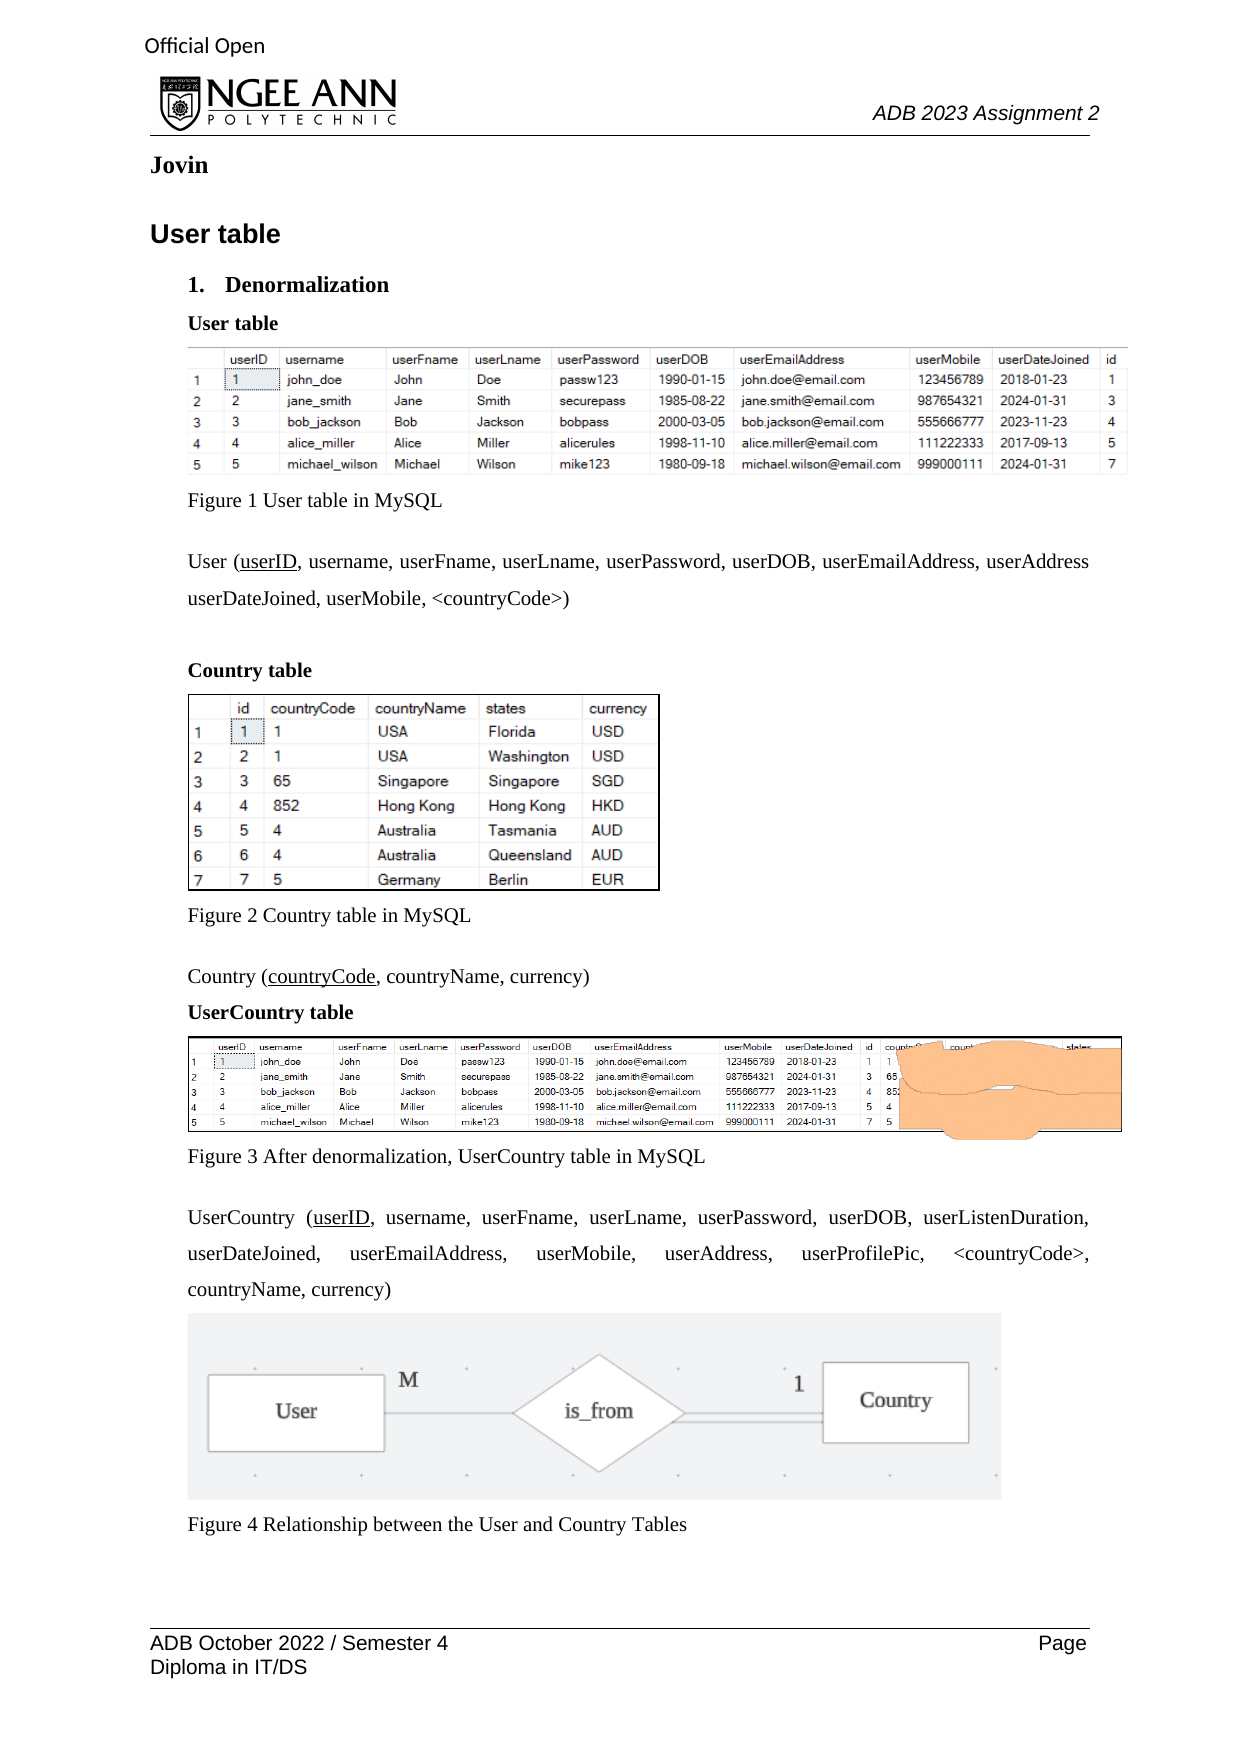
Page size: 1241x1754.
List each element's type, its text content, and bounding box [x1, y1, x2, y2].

picture [187, 346, 1128, 477]
picture [189, 695, 658, 889]
list Denormalization [187, 271, 1090, 298]
picture [187, 1313, 1002, 1500]
subtitle Jovin [150, 150, 1090, 179]
picture [189, 1035, 1132, 1140]
text UserCountry table [187, 1000, 1090, 1024]
text Country (countryCode, countryName, currency) [187, 964, 1090, 988]
text User table [187, 311, 1090, 335]
subtitle User table [150, 218, 1090, 249]
text Country table [187, 657, 1090, 682]
picture [150, 75, 402, 133]
text User (userID, username, userFname, userLname, userPassword, userDOB, userEmailAddress, userAddress userDateJoined, userMobile, <countryCode>) [187, 549, 1090, 609]
text UserCountry (userID, username, userFname, userLname, userPassword, userDOB, userListenDuration, userDateJoined, userEmailAddress, userMobile, userAddress, userProfilePic, <countryCode>, countryName, currency) [187, 1205, 1090, 1301]
